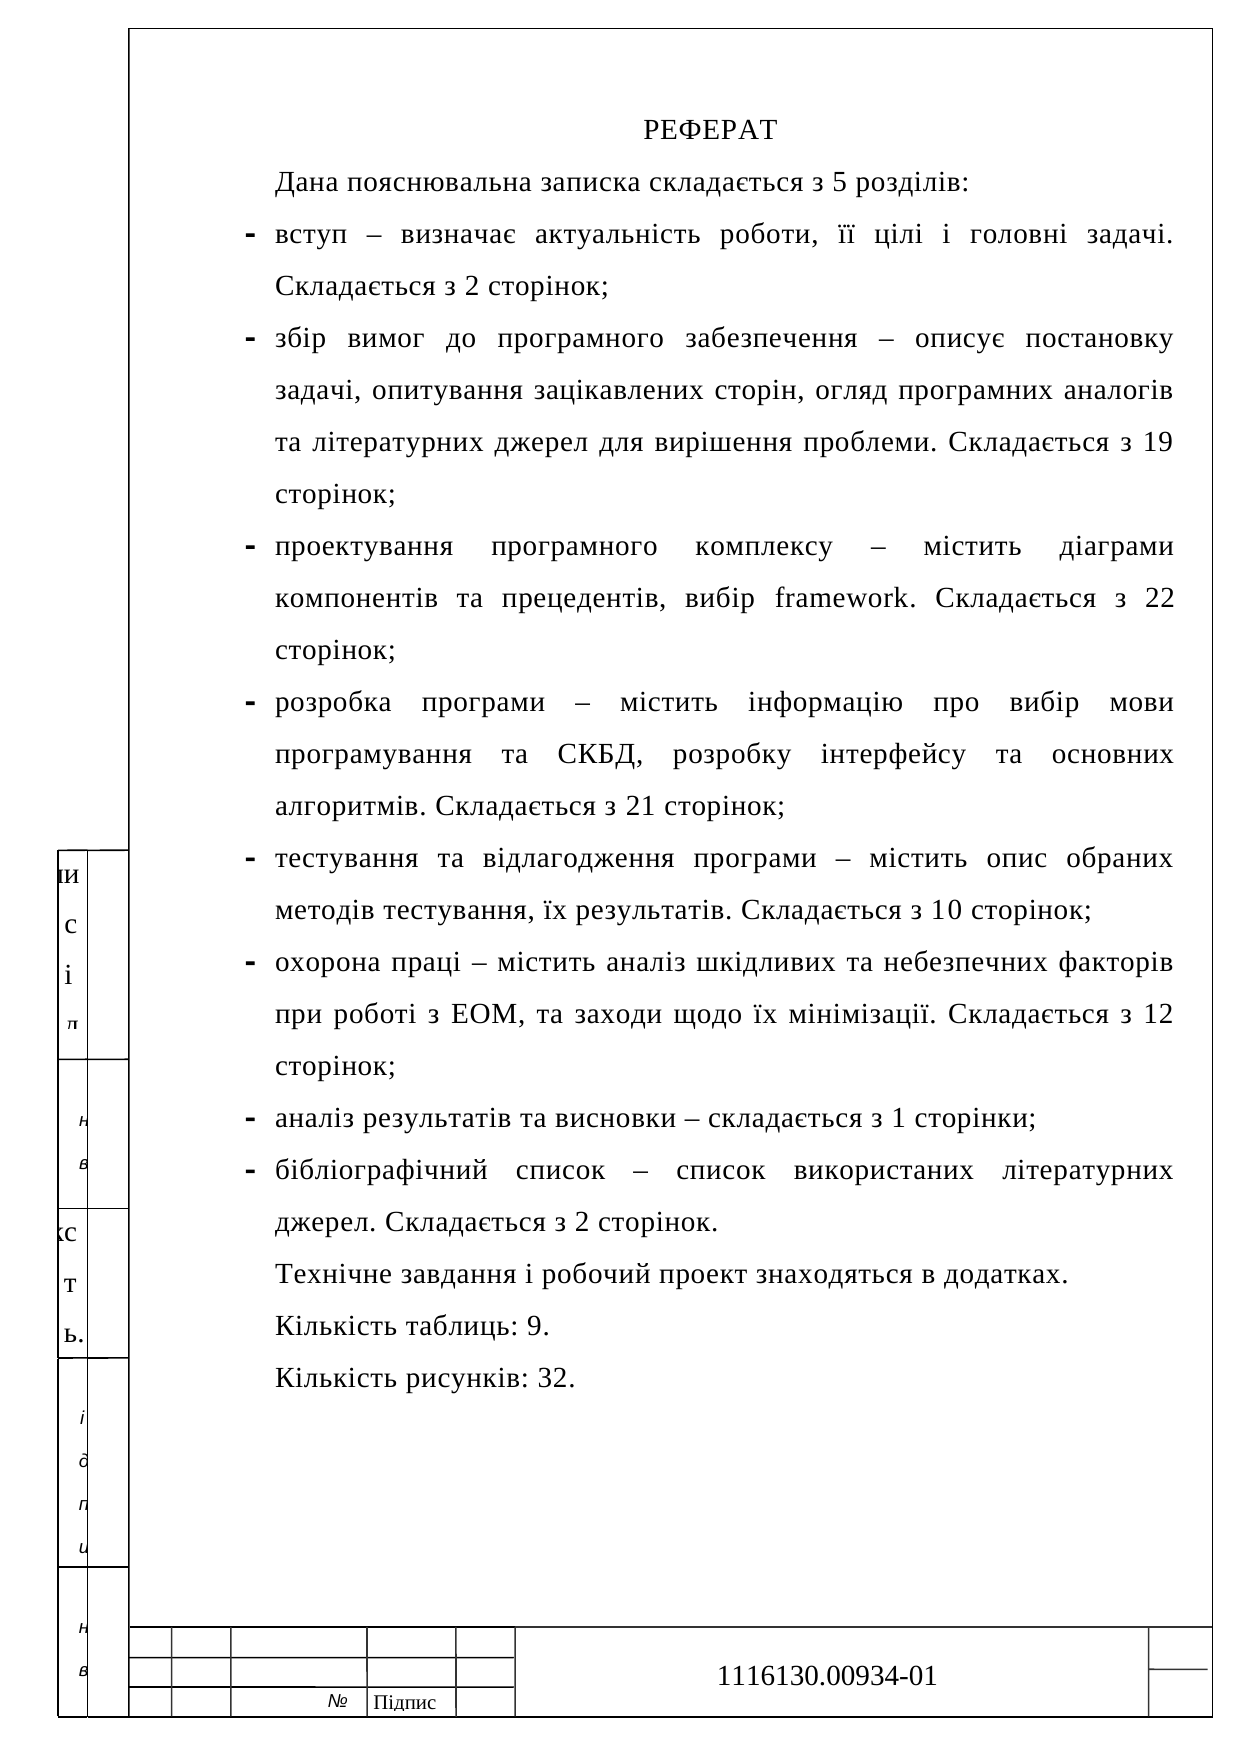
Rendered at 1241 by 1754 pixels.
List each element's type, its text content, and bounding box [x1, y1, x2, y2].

list збір вимог до програмного забезпечення – описує постановку задачі, опитування зацікавлених сторін, огляд програмних аналогів та літературних джерел для вирішення проблеми. Складається з 19 сторінок; [245, 320, 1175, 510]
text Технічне завдання і робочий проект знаходяться в додатках. [186, 1257, 1175, 1290]
list охорона праці – містить аналіз шкідливих та небезпечних факторів при роботі з ЕОМ, та заходи щодо їх мінімізації. Складається з 12 сторінок; [245, 944, 1175, 1082]
list аналіз результатів та висновки – складається з 1 сторінки; [245, 1100, 1175, 1134]
list розробка програми – містить інформацію про вибір мови програмування та СКБД, розробку інтерфейсу та основних алгоритмів. Складається з 21 сторінок; [245, 684, 1175, 822]
text Реферат [186, 112, 1175, 146]
list проектування програмного комплексу – містить діаграми компонентів та прецедентів, вибір framework. Складається з 22 сторінок; [245, 528, 1175, 666]
text Кількість таблиць: 9. [186, 1308, 1175, 1342]
text Дана пояснювальна записка складається з 5 розділів: [186, 164, 1175, 198]
list бібліографічний список – список використаних літературних джерел. Складається з 2 сторінок. [245, 1152, 1175, 1238]
list тестування та відлагодження програми – містить опис обраних методів тестування, їх результатів. Складається з 10 сторінок; [245, 840, 1175, 926]
list вступ – визначає актуальність роботи, її цілі і головні задачі. Складається з 2 сторінок; [245, 216, 1175, 302]
text Кількість рисунків: 32. [186, 1361, 1175, 1394]
